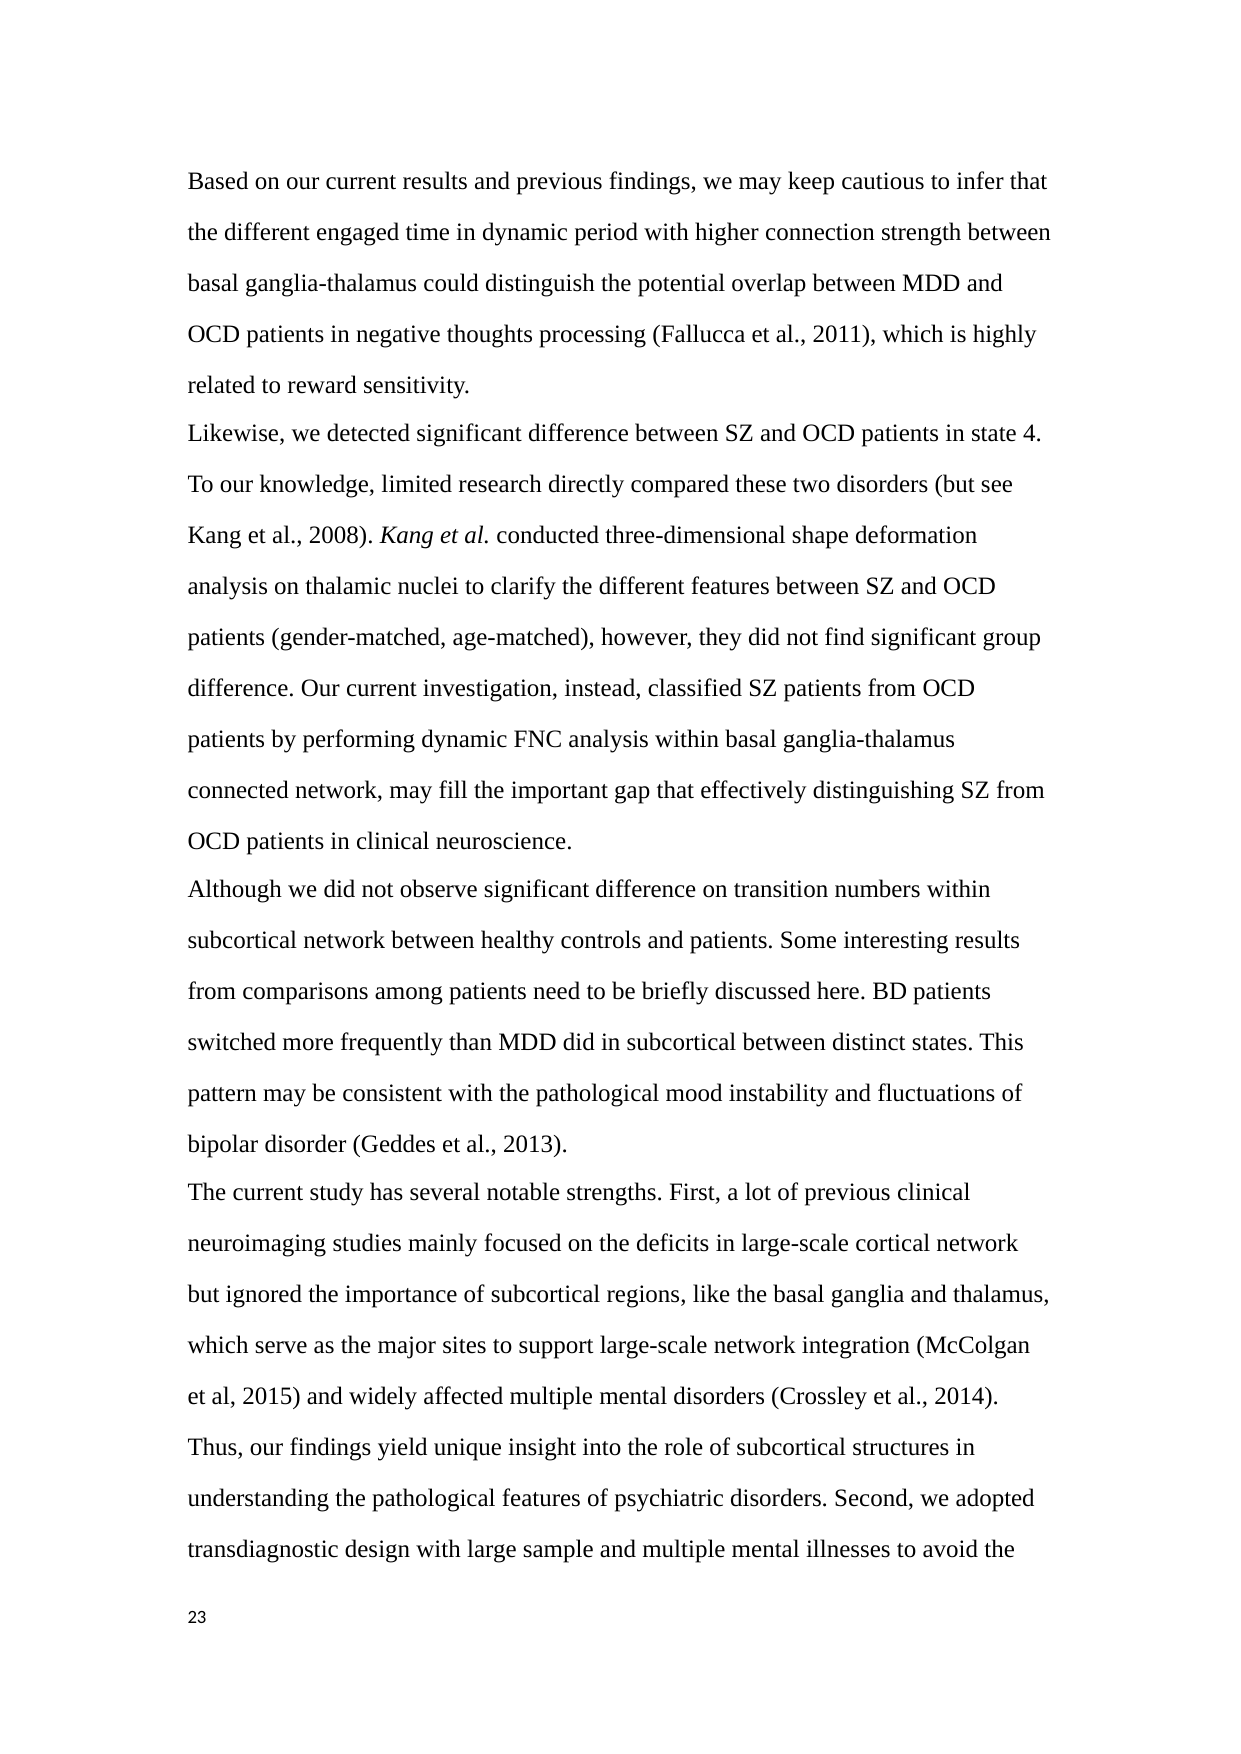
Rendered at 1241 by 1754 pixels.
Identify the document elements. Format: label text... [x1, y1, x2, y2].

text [187, 164, 1053, 402]
text Likewise, we detected significant difference between SZ and OCD patients in state 4. To our knowledge, limited research directly compared these two disorders (but see Kang et al., 2008). Kang et al. conducted three-dimensional shape deformation analysis on thalamic nuclei to clarify the different features between SZ and OCD patients (gender-matched, age-matched), however, they did not find significant group difference. Our current investigation, instead, classified SZ patients from OCD patients by performing dynamic FNC analysis within basal ganglia-thalamus connected network, may fill the important gap that effectively distinguishing SZ from OCD patients in clinical neuroscience. [187, 416, 1053, 857]
text Although we did not observe significant difference on transition numbers within subcortical network between healthy controls and patients. Some interesting results from comparisons among patients need to be briefly discussed here. BD patients switched more frequently than MDD did in subcortical between distinct states. This pattern may be consistent with the pathological mood instability and fluctuations of bipolar disorder (Geddes et al., 2013). [187, 872, 1053, 1160]
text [187, 1175, 1053, 1565]
